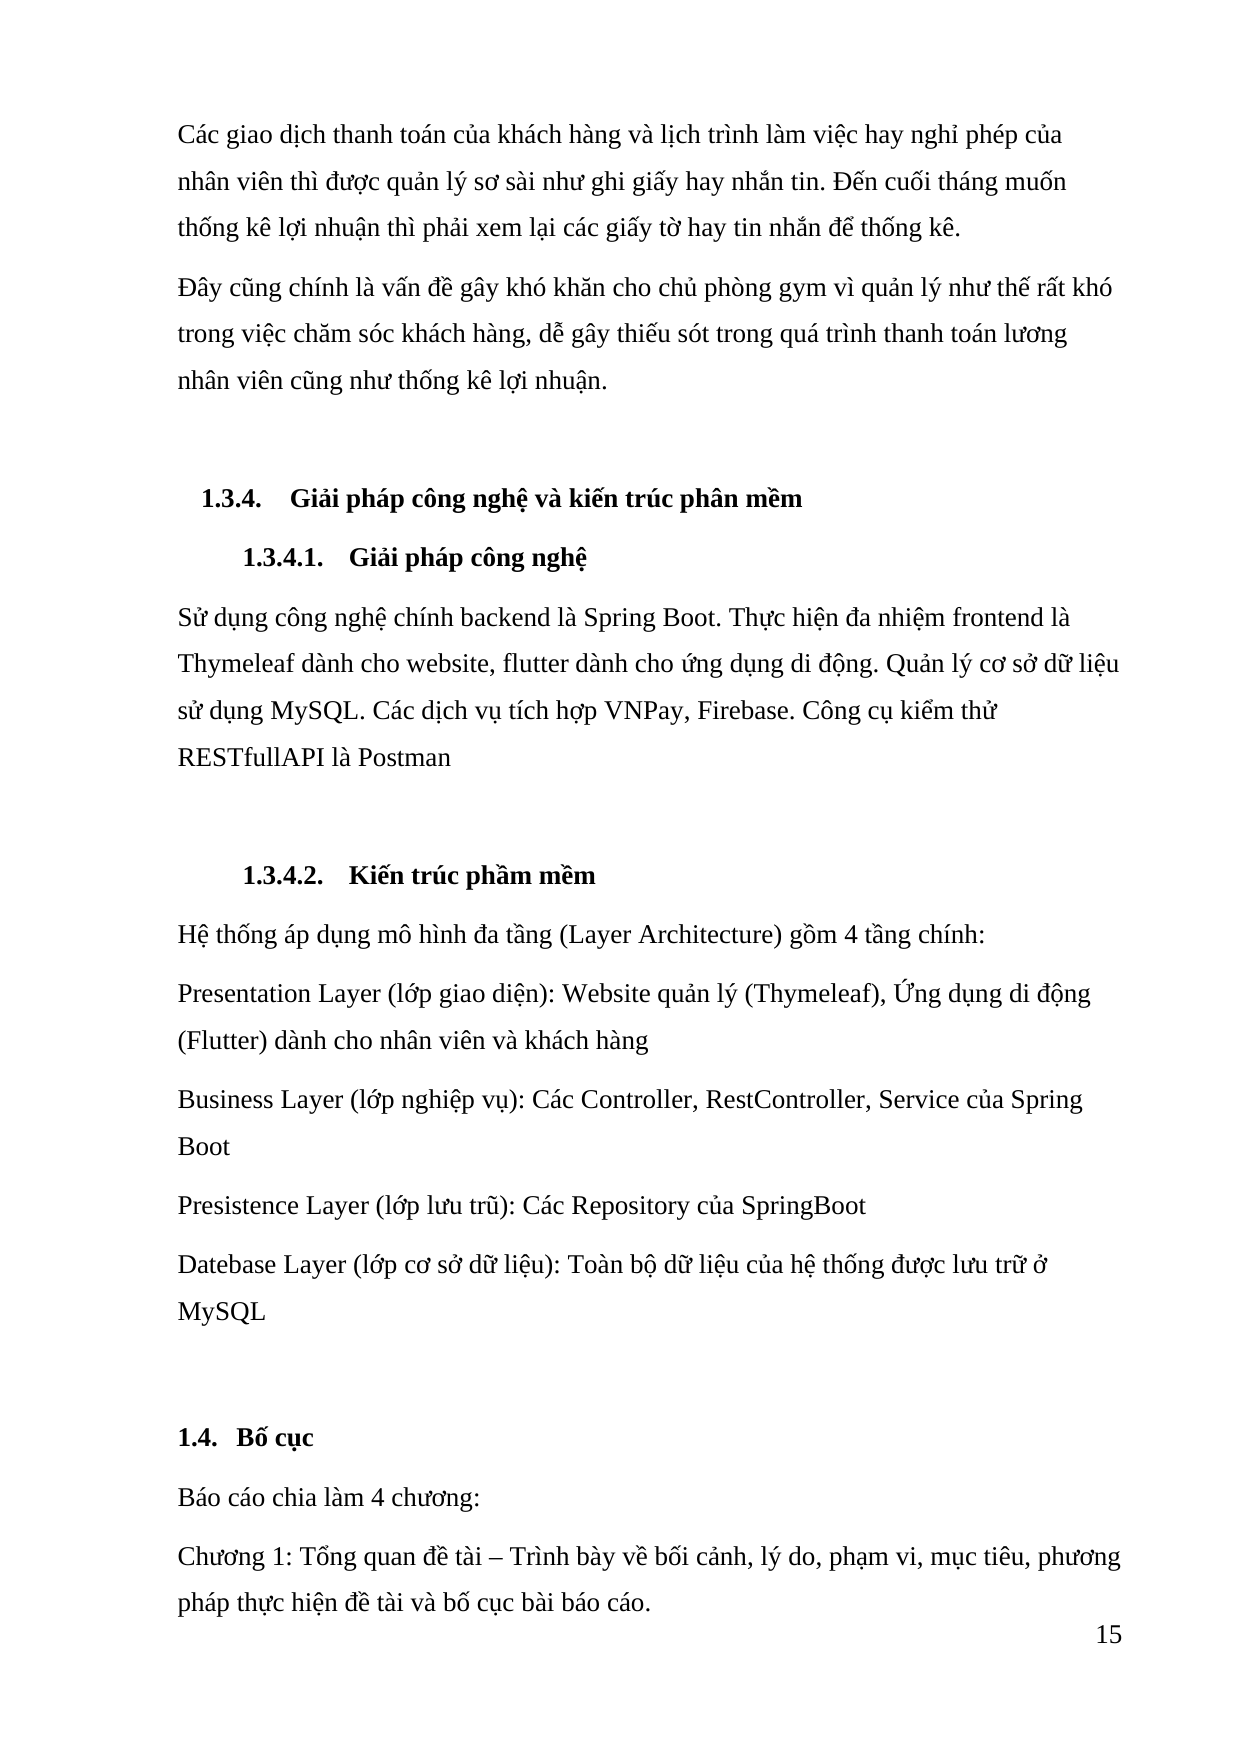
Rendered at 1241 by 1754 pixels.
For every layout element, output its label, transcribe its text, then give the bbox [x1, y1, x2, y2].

text Business Layer (lớp nghiệp vụ): Các Controller, RestController, Service của Spring Boot [177, 1083, 1122, 1161]
subtitle Giải pháp công nghệ và kiến trúc phân mềm [201, 482, 1122, 513]
subtitle Kiến trúc phầm mềm [242, 859, 1122, 890]
text Presistence Layer (lớp lưu trũ): Các Repository của SpringBoot [177, 1189, 1122, 1220]
text Hệ thống áp dụng mô hình đa tầng (Layer Architecture) gồm 4 tầng chính: [177, 918, 1122, 949]
text Chương 1: Tổng quan đề tài – Trình bày về bối cảnh, lý do, phạm vi, mục tiêu, phương pháp thực hiện đề tài và bố cục bài báo cáo. [177, 1540, 1122, 1618]
text Sử dụng công nghệ chính backend là Spring Boot. Thực hiện đa nhiệm frontend là Thymeleaf dành cho website, flutter dành cho ứng dụng di động. Quản lý cơ sở dữ liệu sử dụng MySQL. Các dịch vụ tích hợp VNPay, Firebase. Công cụ kiểm thử RESTfullAPI là Postman [177, 601, 1122, 772]
subtitle Bố cục [177, 1421, 1122, 1453]
subtitle Giải pháp công nghệ [242, 541, 1122, 573]
text Presentation Layer (lớp giao diện): Website quản lý (Thymeleaf), Ứng dụng di động (Flutter) dành cho nhân viên và khách hàng [177, 977, 1122, 1055]
text Báo cáo chia làm 4 chương: [177, 1481, 1122, 1512]
text Datebase Layer (lớp cơ sở dữ liệu): Toàn bộ dữ liệu của hệ thống được lưu trữ ở MySQL [177, 1248, 1122, 1326]
text Đây cũng chính là vấn đề gây khó khăn cho chủ phòng gym vì quản lý như thế rất khó trong việc chăm sóc khách hàng, dễ gây thiếu sót trong quá trình thanh toán lương nhân viên cũng như thống kê lợi nhuận. [177, 271, 1122, 395]
text Các giao dịch thanh toán của khách hàng và lịch trình làm việc hay nghỉ phép của nhân viên thì được quản lý sơ sài như ghi giấy hay nhắn tin. Đến cuối tháng muốn thống kê lợi nhuận thì phải xem lại các giấy tờ hay tin nhắn để thống kê. [177, 118, 1122, 243]
